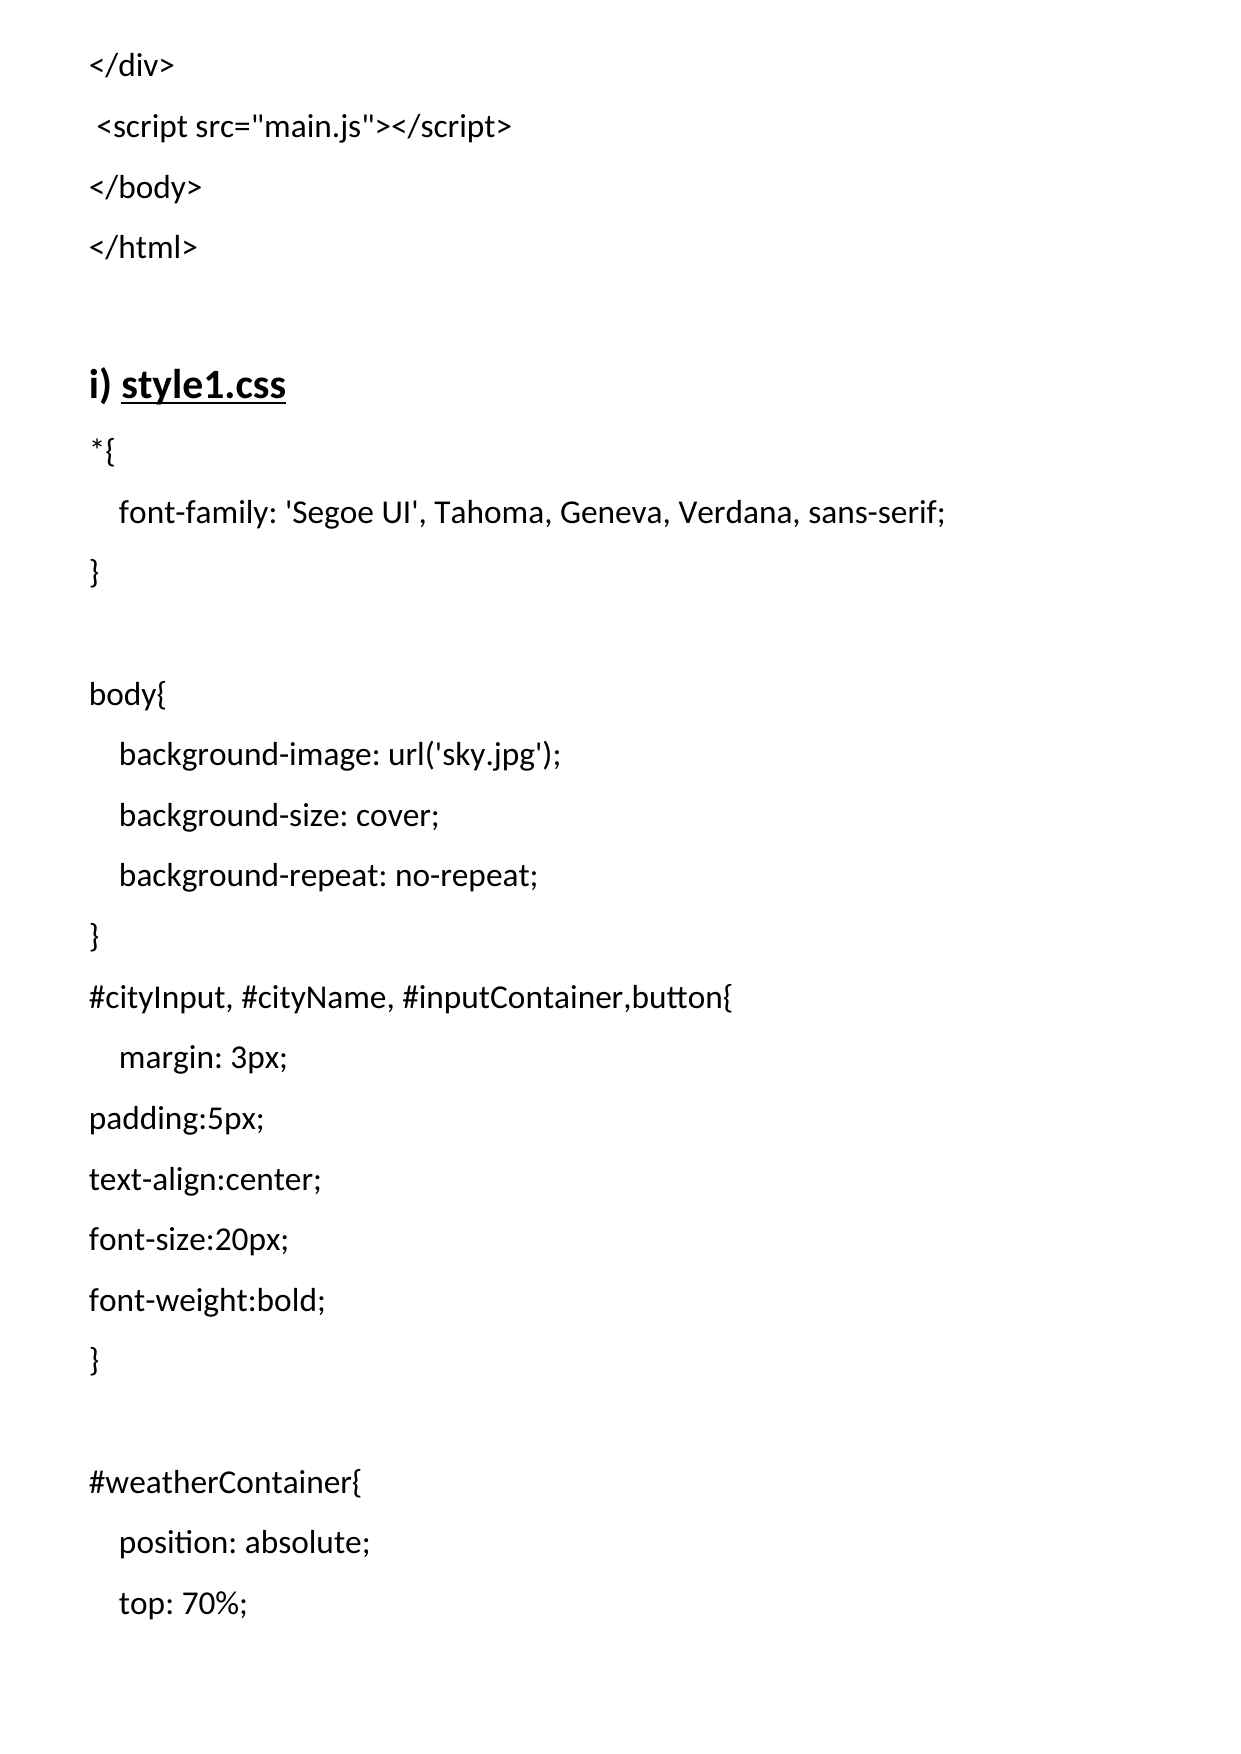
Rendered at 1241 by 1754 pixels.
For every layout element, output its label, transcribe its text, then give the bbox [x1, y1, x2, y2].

text <script src="main.js"></script> [89, 105, 1152, 146]
text </div> [89, 44, 1152, 85]
text body{ [89, 672, 1152, 713]
text #cityInput, #cityName, #inputContainer,button{ [89, 976, 1152, 1016]
text } [89, 915, 1152, 956]
text font-family: 'Segoe UI', Tahoma, Geneva, Verdana, sans-serif; [89, 491, 1152, 531]
text background-image: url('sky.jpg'); [89, 733, 1152, 774]
text font-weight:bold; [89, 1279, 1152, 1319]
text i) style1.css [89, 358, 1152, 409]
text background-repeat: no-repeat; [89, 854, 1152, 895]
text position: absolute; [89, 1521, 1152, 1562]
text </html> [89, 226, 1152, 267]
text #weatherContainer{ [89, 1461, 1152, 1501]
text margin: 3px; [89, 1036, 1152, 1077]
text text-align:center; [89, 1157, 1152, 1198]
text } [89, 551, 1152, 592]
text </body> [89, 166, 1152, 206]
text font-size:20px; [89, 1218, 1152, 1259]
text padding:5px; [89, 1097, 1152, 1138]
text background-size: cover; [89, 794, 1152, 834]
text } [89, 1339, 1152, 1380]
text *{ [89, 430, 1152, 471]
text top: 70%; [89, 1582, 1152, 1623]
